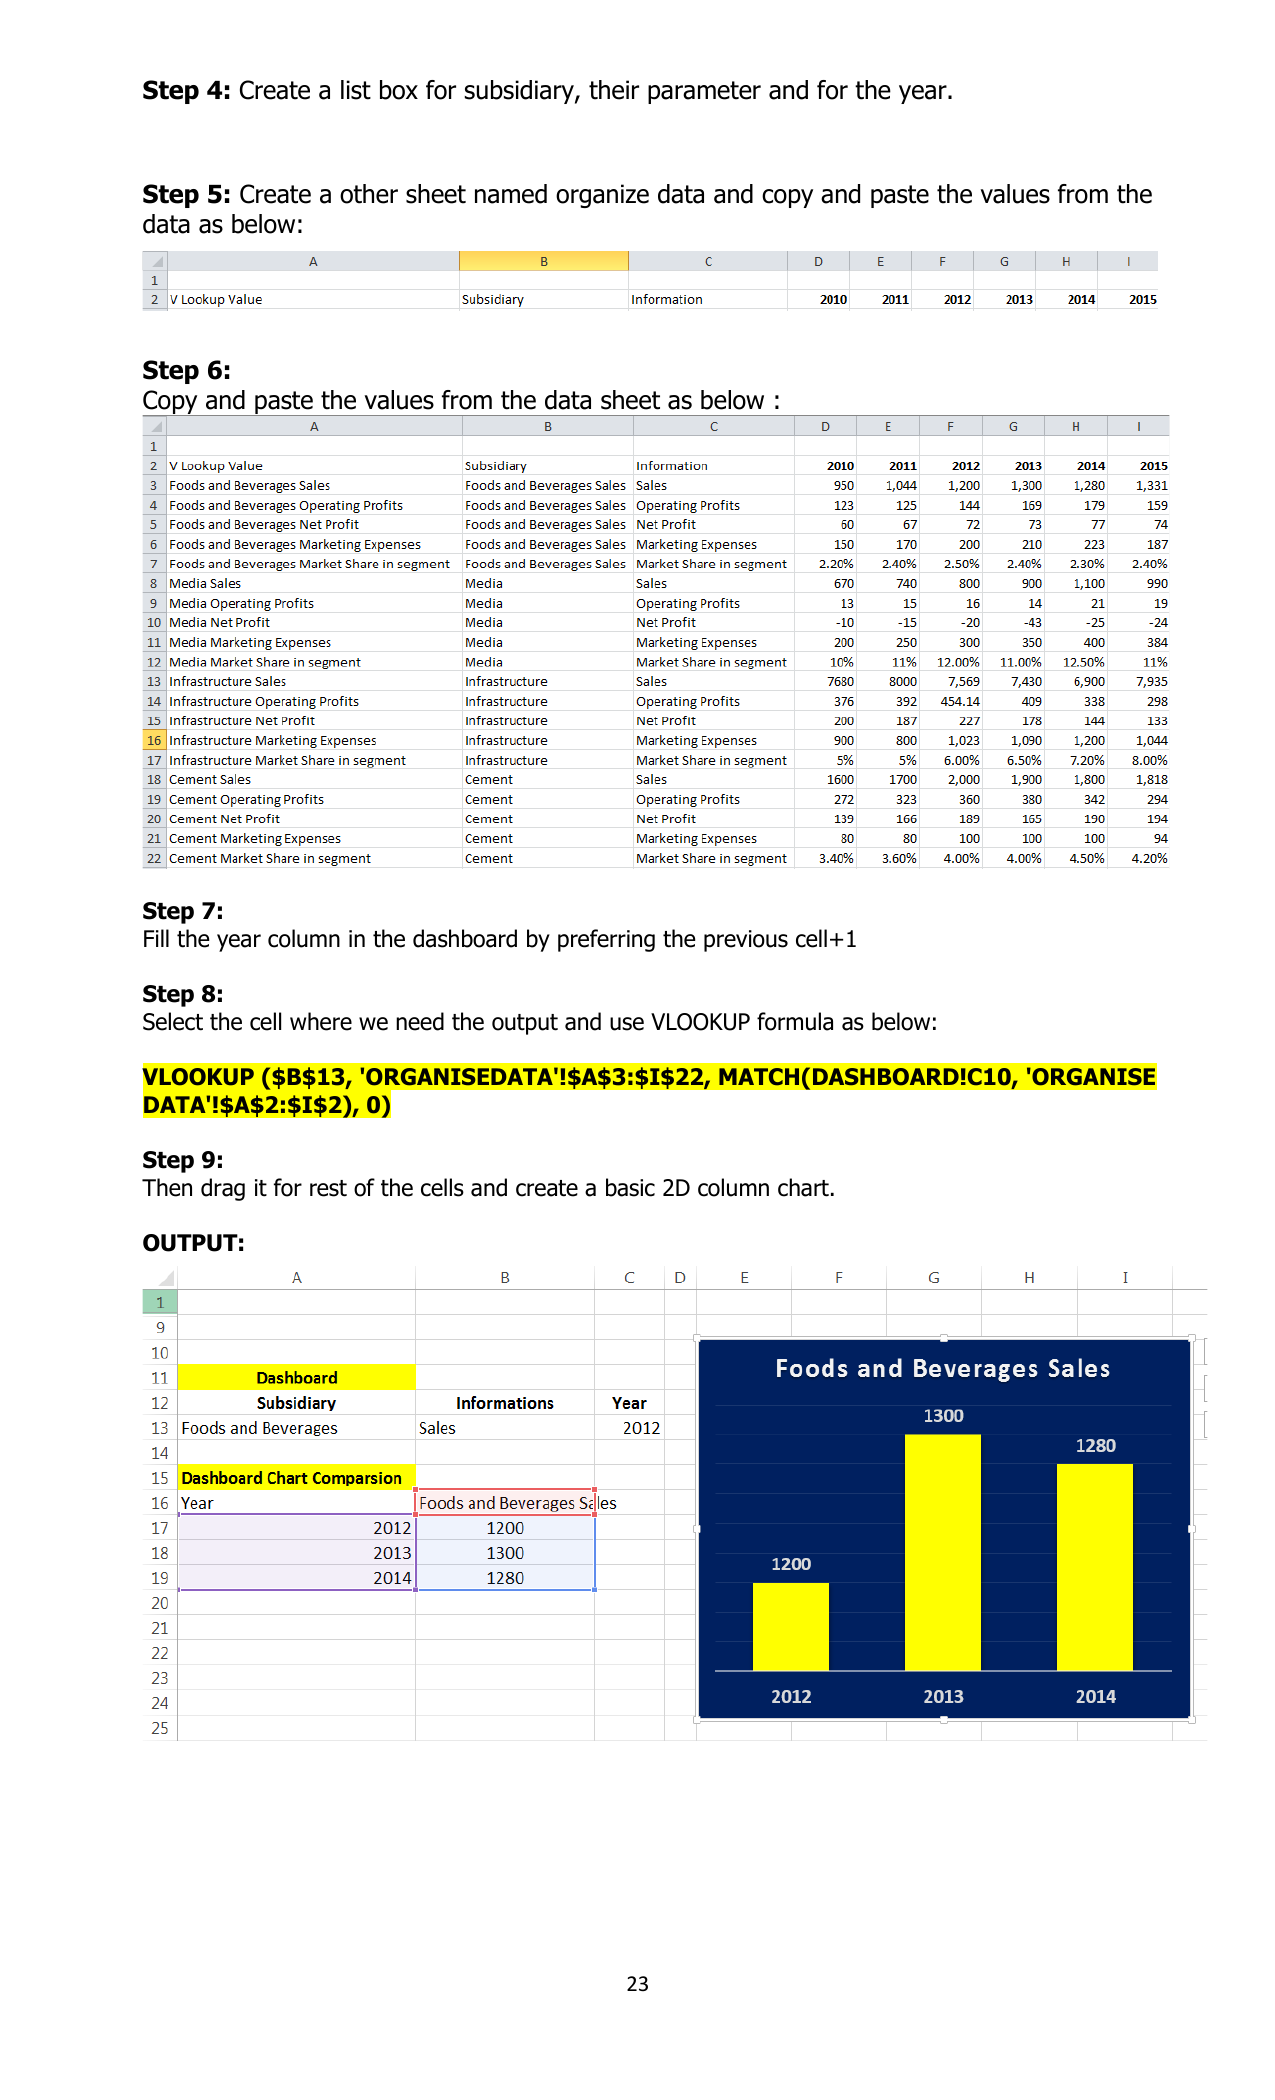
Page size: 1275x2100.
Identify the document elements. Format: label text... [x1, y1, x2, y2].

text VLOOKUP ($B$13, 'ORGANISEDATA'!$A$3:$I$22, MATCH(DASHBOARD!C10, 'ORGANISE DATA'!$A$2:$I$2), 0) [391, 1063, 1170, 1118]
picture [142, 415, 1170, 869]
text Step 5: Create a other sheet named organize data and copy and paste the values from the data as below: [142, 178, 1170, 238]
text Step 9: [142, 1146, 1170, 1173]
text Select the cell where we need the output and use VLOOKUP formula as below: [142, 1007, 1170, 1035]
picture [142, 1256, 1208, 1741]
text Fill the year column in the dashboard by preferring the previous cell+1 [142, 924, 1170, 952]
text Step 8: [142, 979, 1170, 1007]
text Copy and paste the values from the data sheet as below : [142, 385, 1170, 415]
picture [142, 251, 1158, 311]
text Step 6: [142, 354, 1170, 385]
text Then drag it for rest of the cells and create a basic 2D column chart. [142, 1173, 1170, 1201]
text Step 7: [142, 896, 1170, 924]
text OUTPUT: [142, 1229, 1170, 1256]
text Step 4: Create a list box for subsidiary, their parameter and for the year. [142, 75, 1170, 105]
